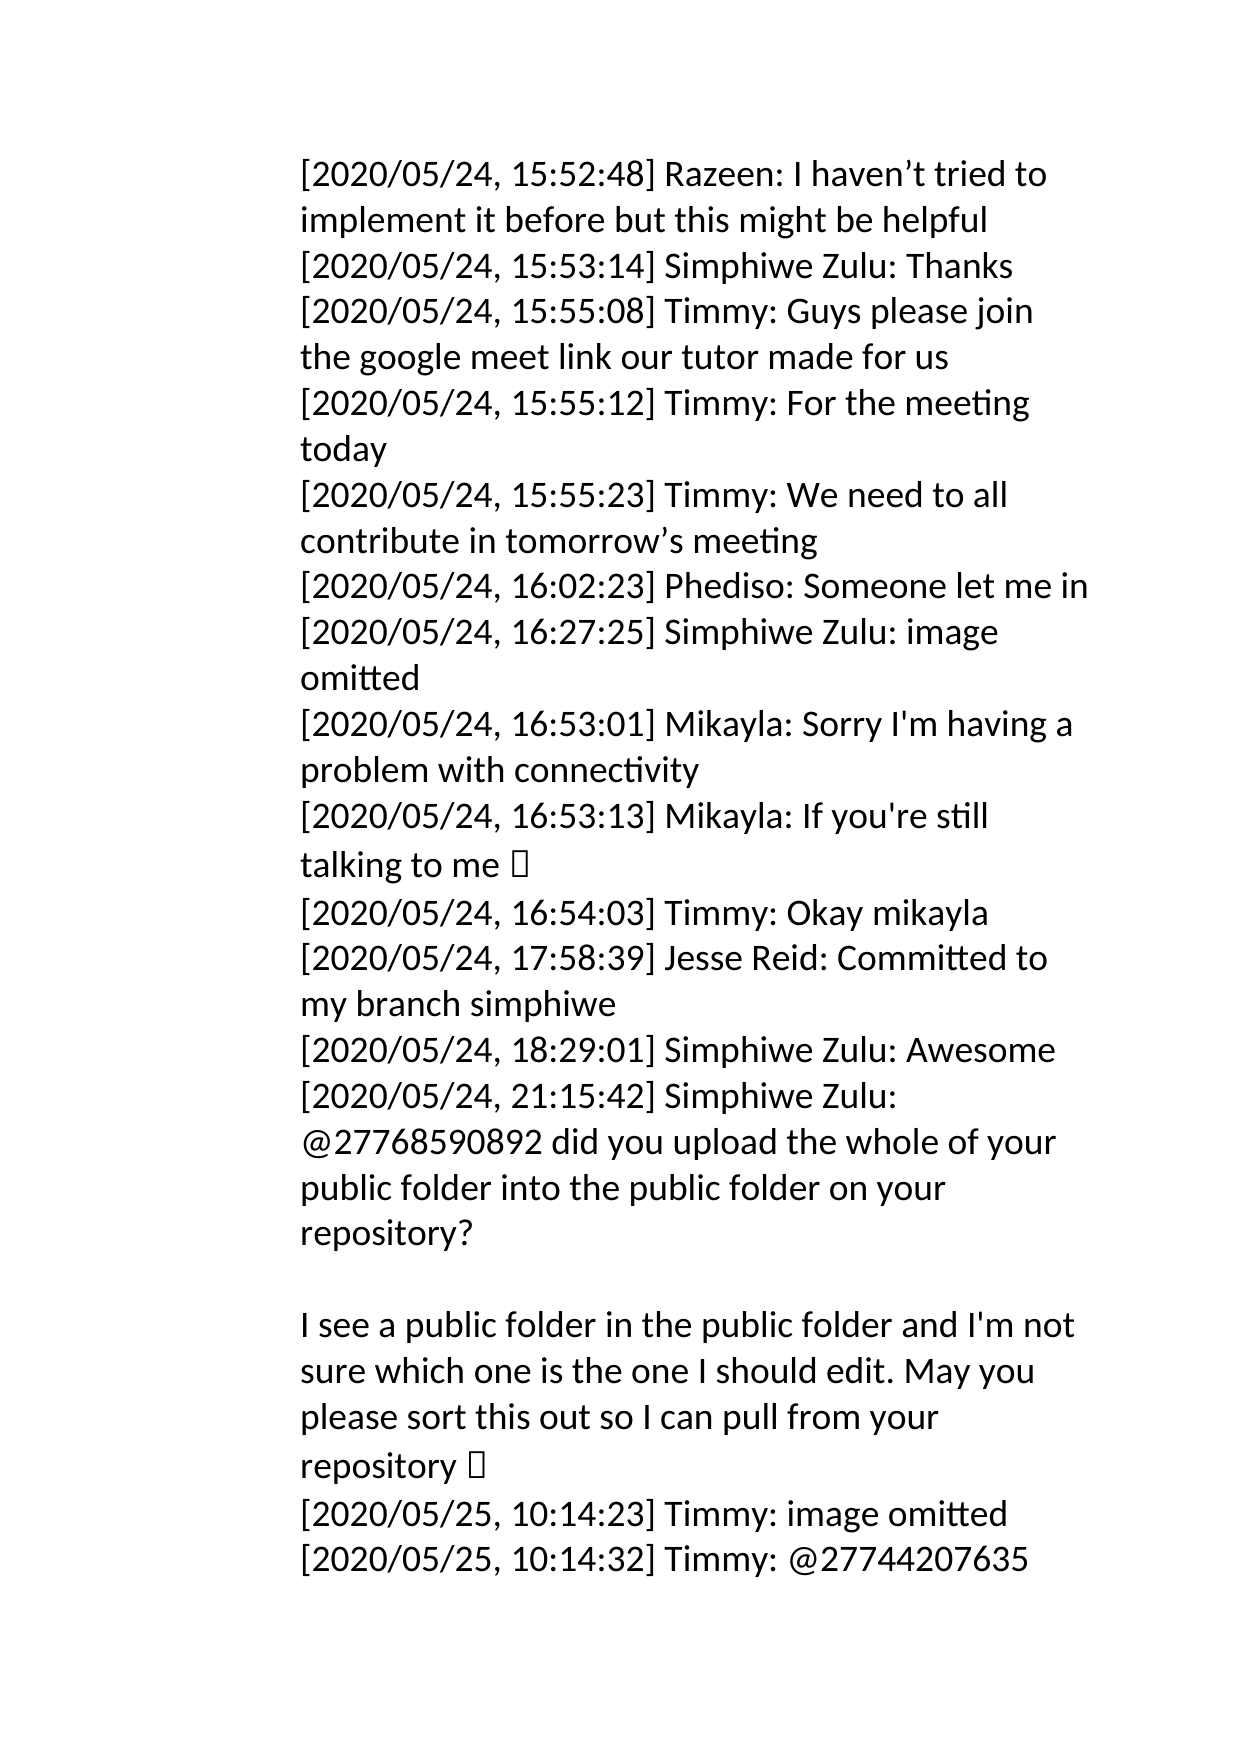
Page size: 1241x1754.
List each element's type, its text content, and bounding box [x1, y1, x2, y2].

list [2020/05/24, 16:54:03] Timmy: Okay mikayla [300, 888, 1090, 934]
list [2020/05/24, 15:53:14] Simphiwe Zulu: Thanks [300, 242, 1090, 287]
list [2020/05/24, 17:58:39] Jesse Reid: Committed to my branch simphiwe [300, 934, 1090, 1026]
list [2020/05/24, 16:53:13] Mikayla: If you're still talking to me 🙈 [300, 792, 1090, 888]
list [2020/05/24, 15:55:23] Timmy: We need to all contribute in tomorrow’s meeting [300, 471, 1090, 562]
list [2020/05/24, 21:15:42] Simphiwe Zulu: @27768590892 did you upload the whole of your public folder into the public folder on your repository? [300, 1072, 1090, 1255]
list ‎[2020/05/24, 16:27:25] Simphiwe Zulu: ‎image omitted [300, 608, 1090, 700]
list [2020/05/24, 15:55:12] Timmy: For the meeting today [300, 379, 1090, 471]
list [2020/05/24, 15:52:48] Razeen: I haven’t tried to implement it before but this might be helpful [300, 150, 1090, 242]
list I see a public folder in the public folder and I'm not sure which one is the one I should edit. May you please sort this out so I can pull from your repository 🙏 [300, 1301, 1090, 1489]
list [2020/05/24, 16:02:23] Phediso: Someone let me in [300, 562, 1090, 608]
list [2020/05/25, 10:14:32] Timmy: @27744207635 [300, 1535, 1090, 1581]
list [2020/05/24, 18:29:01] Simphiwe Zulu: Awesome [300, 1026, 1090, 1072]
list ‎[2020/05/25, 10:14:23] Timmy: ‎image omitted [300, 1489, 1090, 1535]
list [2020/05/24, 16:53:01] Mikayla: Sorry I'm having a problem with connectivity [300, 700, 1090, 792]
list [2020/05/24, 15:55:08] Timmy: Guys please join the google meet link our tutor made for us [300, 287, 1090, 379]
